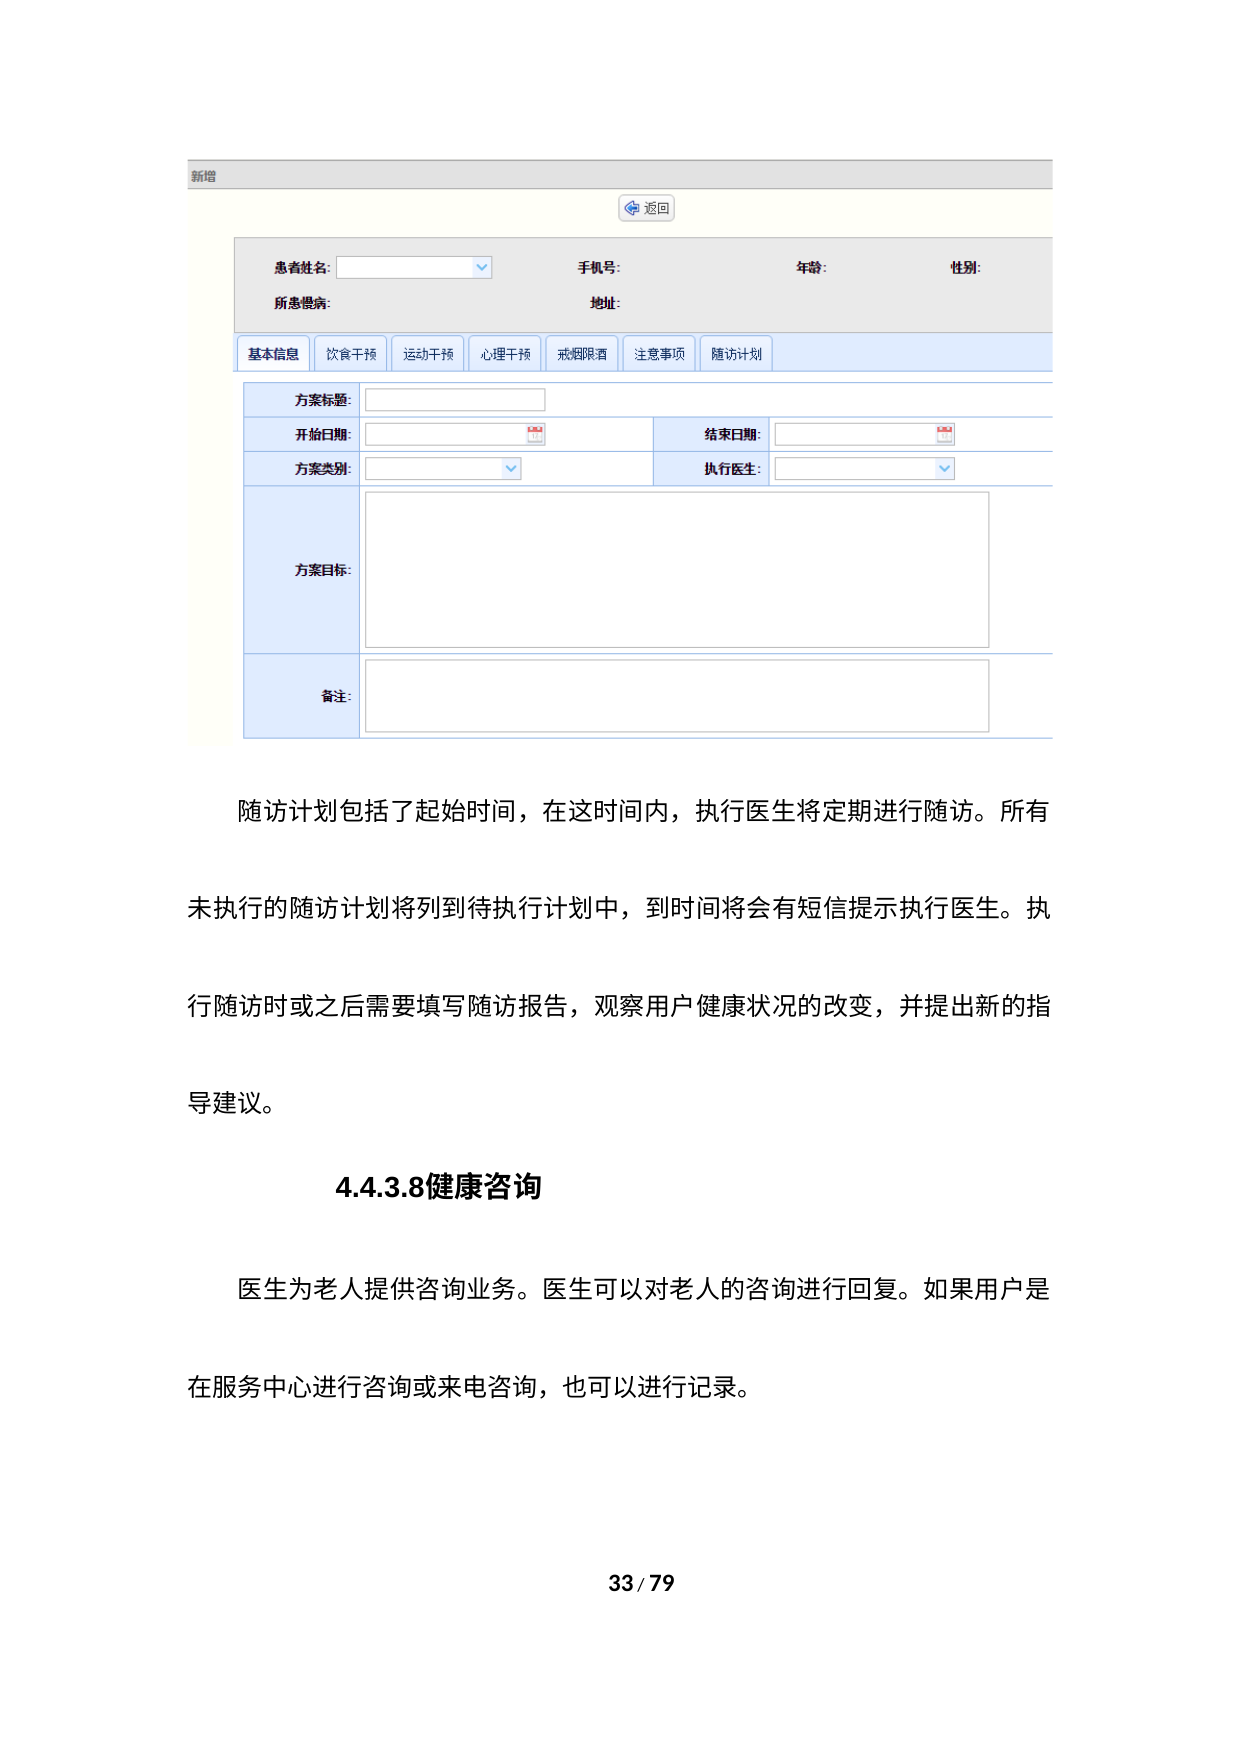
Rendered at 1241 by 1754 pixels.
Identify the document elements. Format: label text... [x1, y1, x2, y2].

text 随访计划包括了起始时间，在这时间内，执行医生将定期进行随访。所有未执行的随访计划将列到待执行计划中，到时间将会有短信提示执行医生。执行随访时或之后需要填写随访报告，观察用户健康状况的改变，并提出新的指导建议。 [187, 777, 1053, 1134]
text 医生为老人提供咨询业务。医生可以对老人的咨询进行回复。如果用户是在服务中心进行咨询或来电咨询，也可以进行记录。 [187, 1255, 1053, 1418]
picture [187, 159, 1053, 746]
subtitle 健康咨询 [335, 1153, 1053, 1218]
